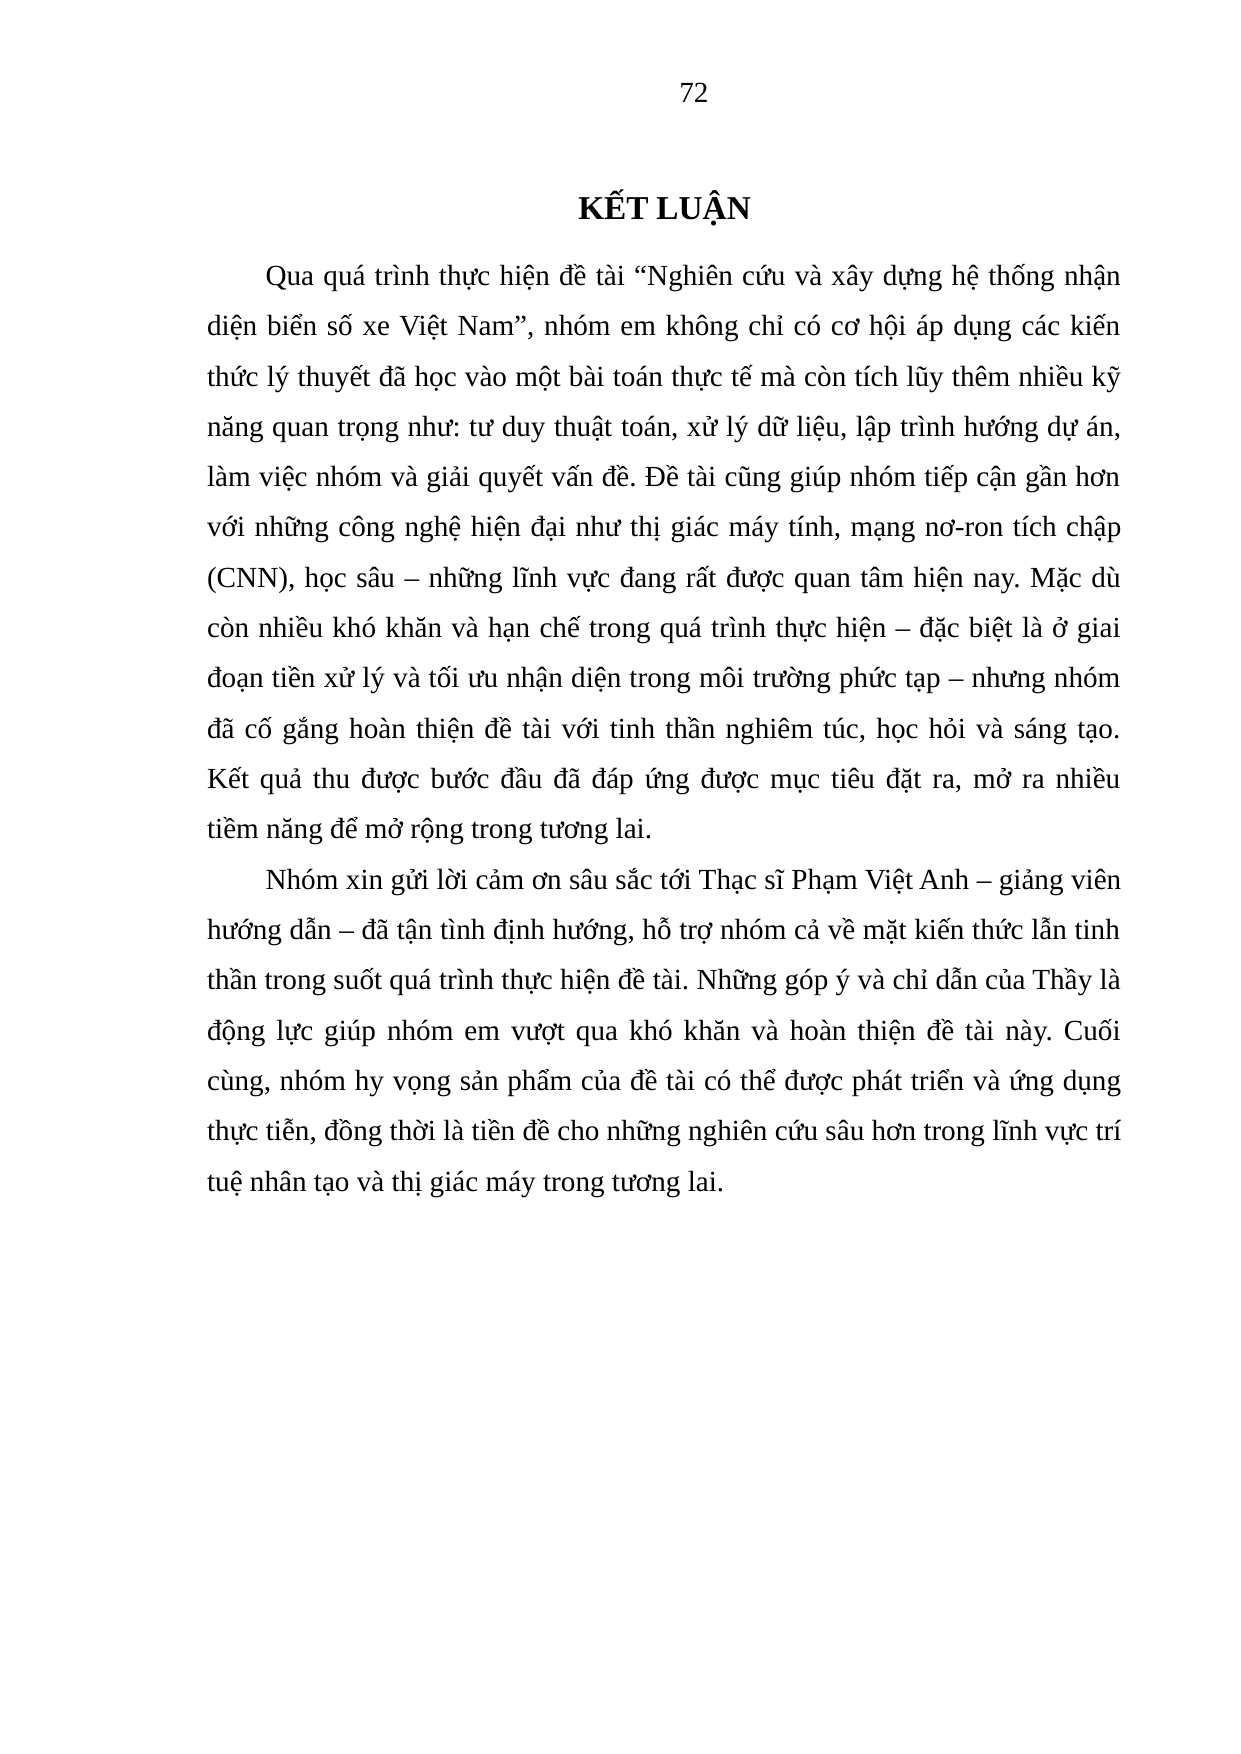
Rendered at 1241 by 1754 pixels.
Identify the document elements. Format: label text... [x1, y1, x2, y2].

text Qua quá trình thực hiện đề tài “Nghiên cứu và xây dựng hệ thống nhận diện biển số xe Việt Nam”, nhóm em không chỉ có cơ hội áp dụng các kiến thức lý thuyết đã học vào một bài toán thực tế mà còn tích lũy thêm nhiều kỹ năng quan trọng như: tư duy thuật toán, xử lý dữ liệu, lập trình hướng dự án, làm việc nhóm và giải quyết vấn đề. Đề tài cũng giúp nhóm tiếp cận gần hơn với những công nghệ hiện đại như thị giác máy tính, mạng nơ-ron tích chập (CNN), học sâu – những lĩnh vực đang rất được quan tâm hiện nay. Mặc dù còn nhiều khó khăn và hạn chế trong quá trình thực hiện – đặc biệt là ở giai đoạn tiền xử lý và tối ưu nhận diện trong môi trường phức tạp – nhưng nhóm đã cố gắng hoàn thiện đề tài với tinh thần nghiêm túc, học hỏi và sáng tạo. Kết quả thu được bước đầu đã đáp ứng được mục tiêu đặt ra, mở ra nhiều tiềm năng để mở rộng trong tương lai. [207, 258, 1122, 845]
text Nhóm xin gửi lời cảm ơn sâu sắc tới Thạc sĩ Phạm Việt Anh – giảng viên hướng dẫn – đã tận tình định hướng, hỗ trợ nhóm cả về mặt kiến thức lẫn tinh thần trong suốt quá trình thực hiện đề tài. Những góp ý và chỉ dẫn của Thầy là động lực giúp nhóm em vượt qua khó khăn và hoàn thiện đề tài này. Cuối cùng, nhóm hy vọng sản phẩm của đề tài có thể được phát triển và ứng dụng thực tiễn, đồng thời là tiền đề cho những nghiên cứu sâu hơn trong lĩnh vực trí tuệ nhân tạo và thị giác máy trong tương lai. [207, 862, 1122, 1197]
subtitle KẾT LUẬN [207, 188, 1122, 226]
